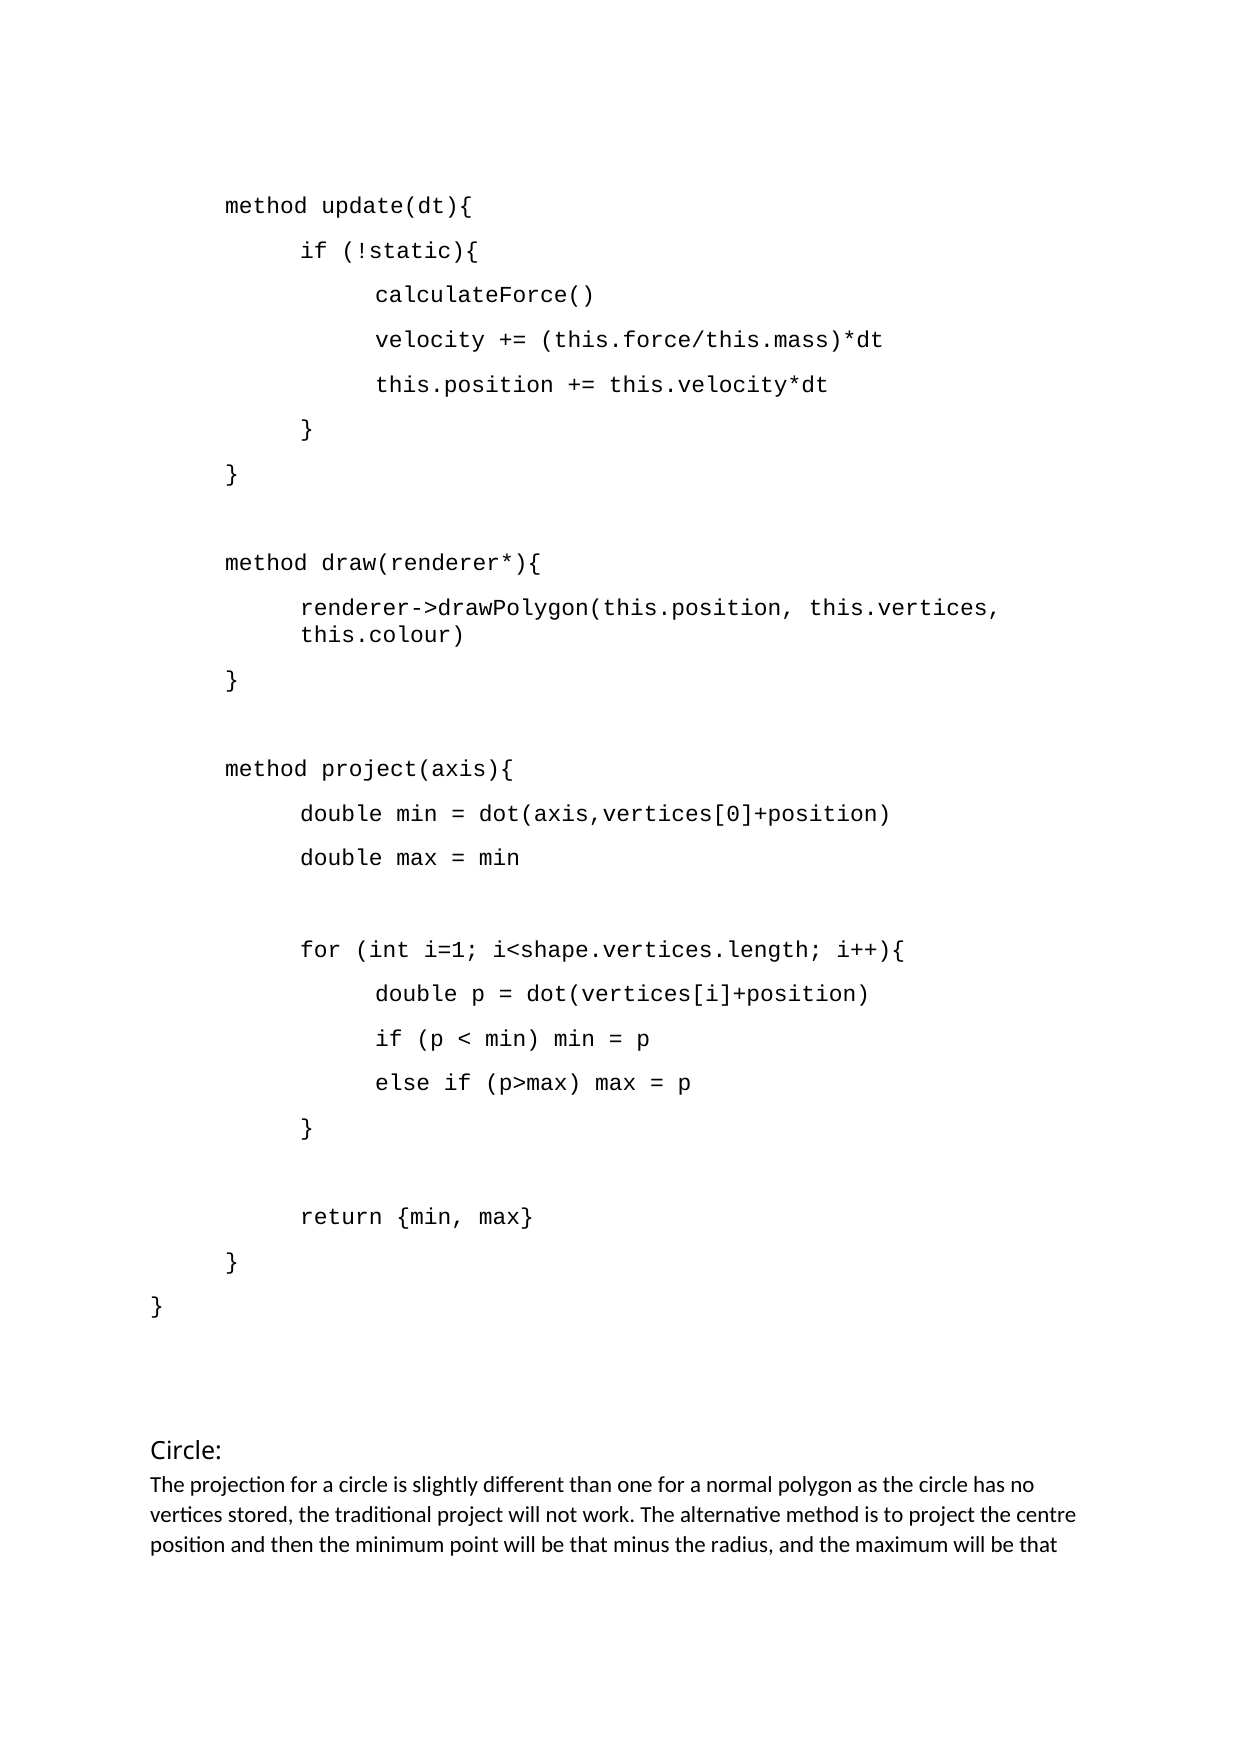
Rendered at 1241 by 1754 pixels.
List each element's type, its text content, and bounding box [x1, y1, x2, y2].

text method project(axis){ [150, 757, 1090, 783]
text if (p < min) min = p [150, 1027, 1090, 1053]
text double min = dot(axis,vertices[0]+position) [225, 802, 1090, 828]
subtitle Circle: [150, 1433, 1090, 1467]
text if (!static){ [150, 239, 1090, 265]
text method draw(renderer*){ [150, 551, 1090, 577]
text method update(dt){ [150, 194, 1090, 221]
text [150, 1470, 1090, 1558]
text double max = min [150, 847, 1090, 873]
text calculateForce() [150, 284, 1090, 310]
text } [225, 417, 1090, 443]
text this.position += this.velocity*dt [300, 373, 1090, 399]
text renderer->drawPolygon(this.position, this.vertices, this.colour) [300, 596, 1090, 650]
text } [150, 1294, 1090, 1321]
text velocity += (this.force/this.mass)*dt [300, 328, 1090, 354]
text double p = dot(vertices[i]+position) [150, 982, 1090, 1008]
text for (int i=1; i<shape.vertices.length; i++){ [150, 938, 1090, 964]
text return {min, max} [225, 1205, 1090, 1231]
text } [150, 668, 1090, 694]
text } [150, 462, 1090, 488]
text } [225, 1116, 1090, 1142]
text } [150, 1250, 1090, 1276]
text else if (p>max) max = p [150, 1072, 1090, 1098]
